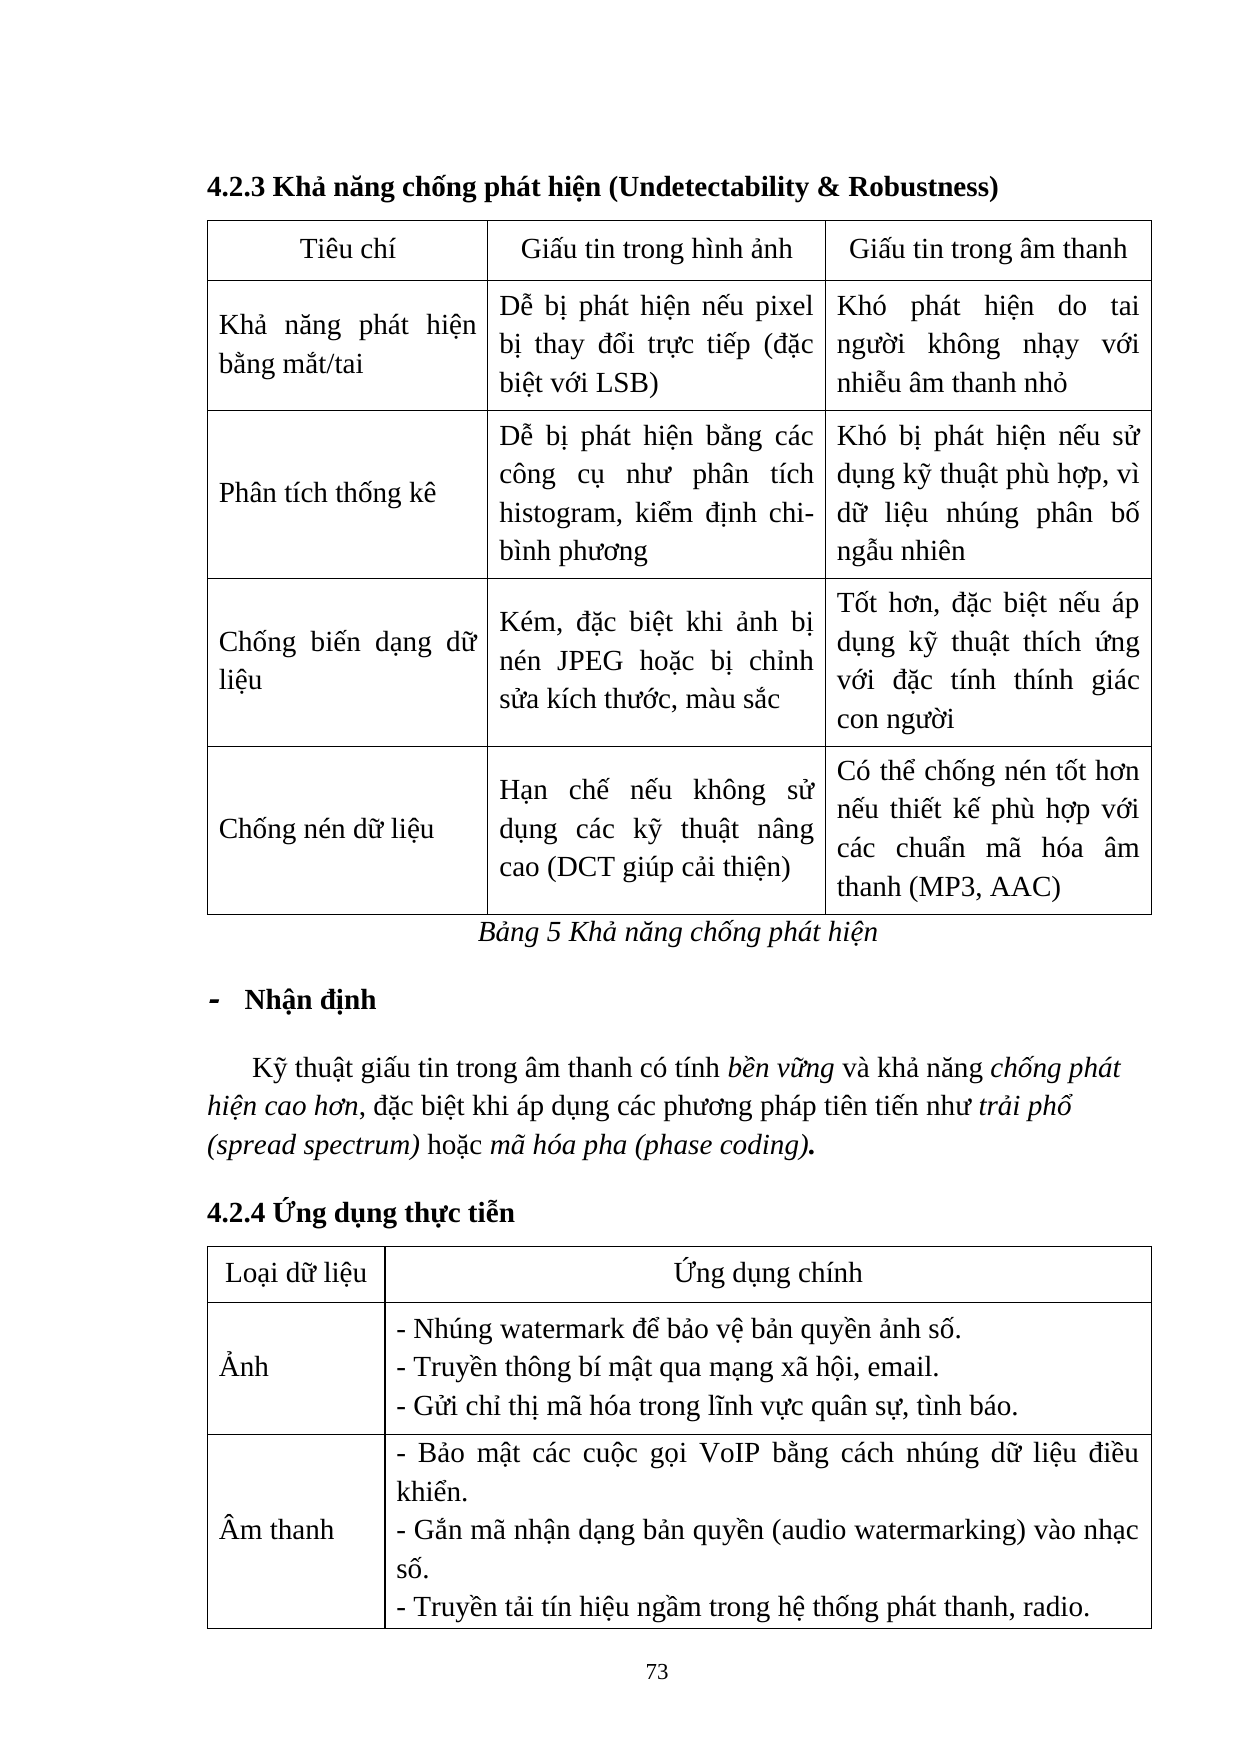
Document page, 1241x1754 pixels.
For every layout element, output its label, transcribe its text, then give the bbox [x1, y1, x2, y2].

table_cell Dễ bị phát hiện nếu pixel bị thay đổi trực tiếp (đặc biệt với LSB) [488, 281, 825, 410]
text 4.2.4 Ứng dụng thực tiễn [207, 1195, 1152, 1228]
table_cell Chống nén dữ liệu [208, 747, 487, 913]
table_cell Kém, đặc biệt khi ảnh bị nén JPEG hoặc bị chỉnh sửa kích thước, màu sắc [488, 579, 825, 746]
table_cell Ảnh [208, 1303, 384, 1434]
table_header Giấu tin trong hình ảnh [488, 221, 825, 280]
table_cell Âm thanh [208, 1435, 384, 1628]
text Bảng 5 Khả năng chống phát hiện [207, 915, 1152, 948]
list Nhận định [207, 982, 1152, 1016]
table_cell Chống biến dạng dữ liệu [208, 579, 487, 746]
table_header Loại dữ liệu [208, 1247, 384, 1302]
table_cell Dễ bị phát hiện bằng các công cụ như phân tích histogram, kiểm định chi-bình phương [488, 411, 825, 578]
table_header Tiêu chí [208, 221, 487, 280]
table_header Ứng dụng chính [386, 1247, 1151, 1302]
text Kỹ thuật giấu tin trong âm thanh có tính bền vững và khả năng chống phát hiện cao hơn, đặc biệt khi áp dụng các phương pháp tiên tiến như trải phổ (spread spectrum) hoặc mã hóa pha (phase coding). [207, 1050, 1152, 1161]
table_header Giấu tin trong âm thanh [826, 221, 1151, 280]
table_cell - Bảo mật các cuộc gọi VoIP bằng cách nhúng dữ liệu điều khiển. - Gắn mã nhận dạng bản quyền (audio watermarking) vào nhạc số. - Truyền tải tín hiệu ngầm trong hệ thống phát thanh, radio. [386, 1435, 1151, 1628]
text 4.2.3 Khả năng chống phát hiện (Undetectability & Robustness) [207, 169, 1152, 203]
table_cell Khó bị phát hiện nếu sử dụng kỹ thuật phù hợp, vì dữ liệu nhúng phân bố ngẫu nhiên [826, 411, 1151, 578]
table_cell - Nhúng watermark để bảo vệ bản quyền ảnh số. - Truyền thông bí mật qua mạng xã hội, email. - Gửi chỉ thị mã hóa trong lĩnh vực quân sự, tình báo. [386, 1303, 1151, 1434]
table_cell Khó phát hiện do tai người không nhạy với nhiễu âm thanh nhỏ [826, 281, 1151, 410]
table_cell Khả năng phát hiện bằng mắt/tai [208, 281, 487, 410]
table_cell Tốt hơn, đặc biệt nếu áp dụng kỹ thuật thích ứng với đặc tính thính giác con người [826, 579, 1151, 746]
table_cell Hạn chế nếu không sử dụng các kỹ thuật nâng cao (DCT giúp cải thiện) [488, 747, 825, 913]
table_cell Có thể chống nén tốt hơn nếu thiết kế phù hợp với các chuẩn mã hóa âm thanh (MP3, AAC) [826, 747, 1151, 913]
table_cell Phân tích thống kê [208, 411, 487, 578]
